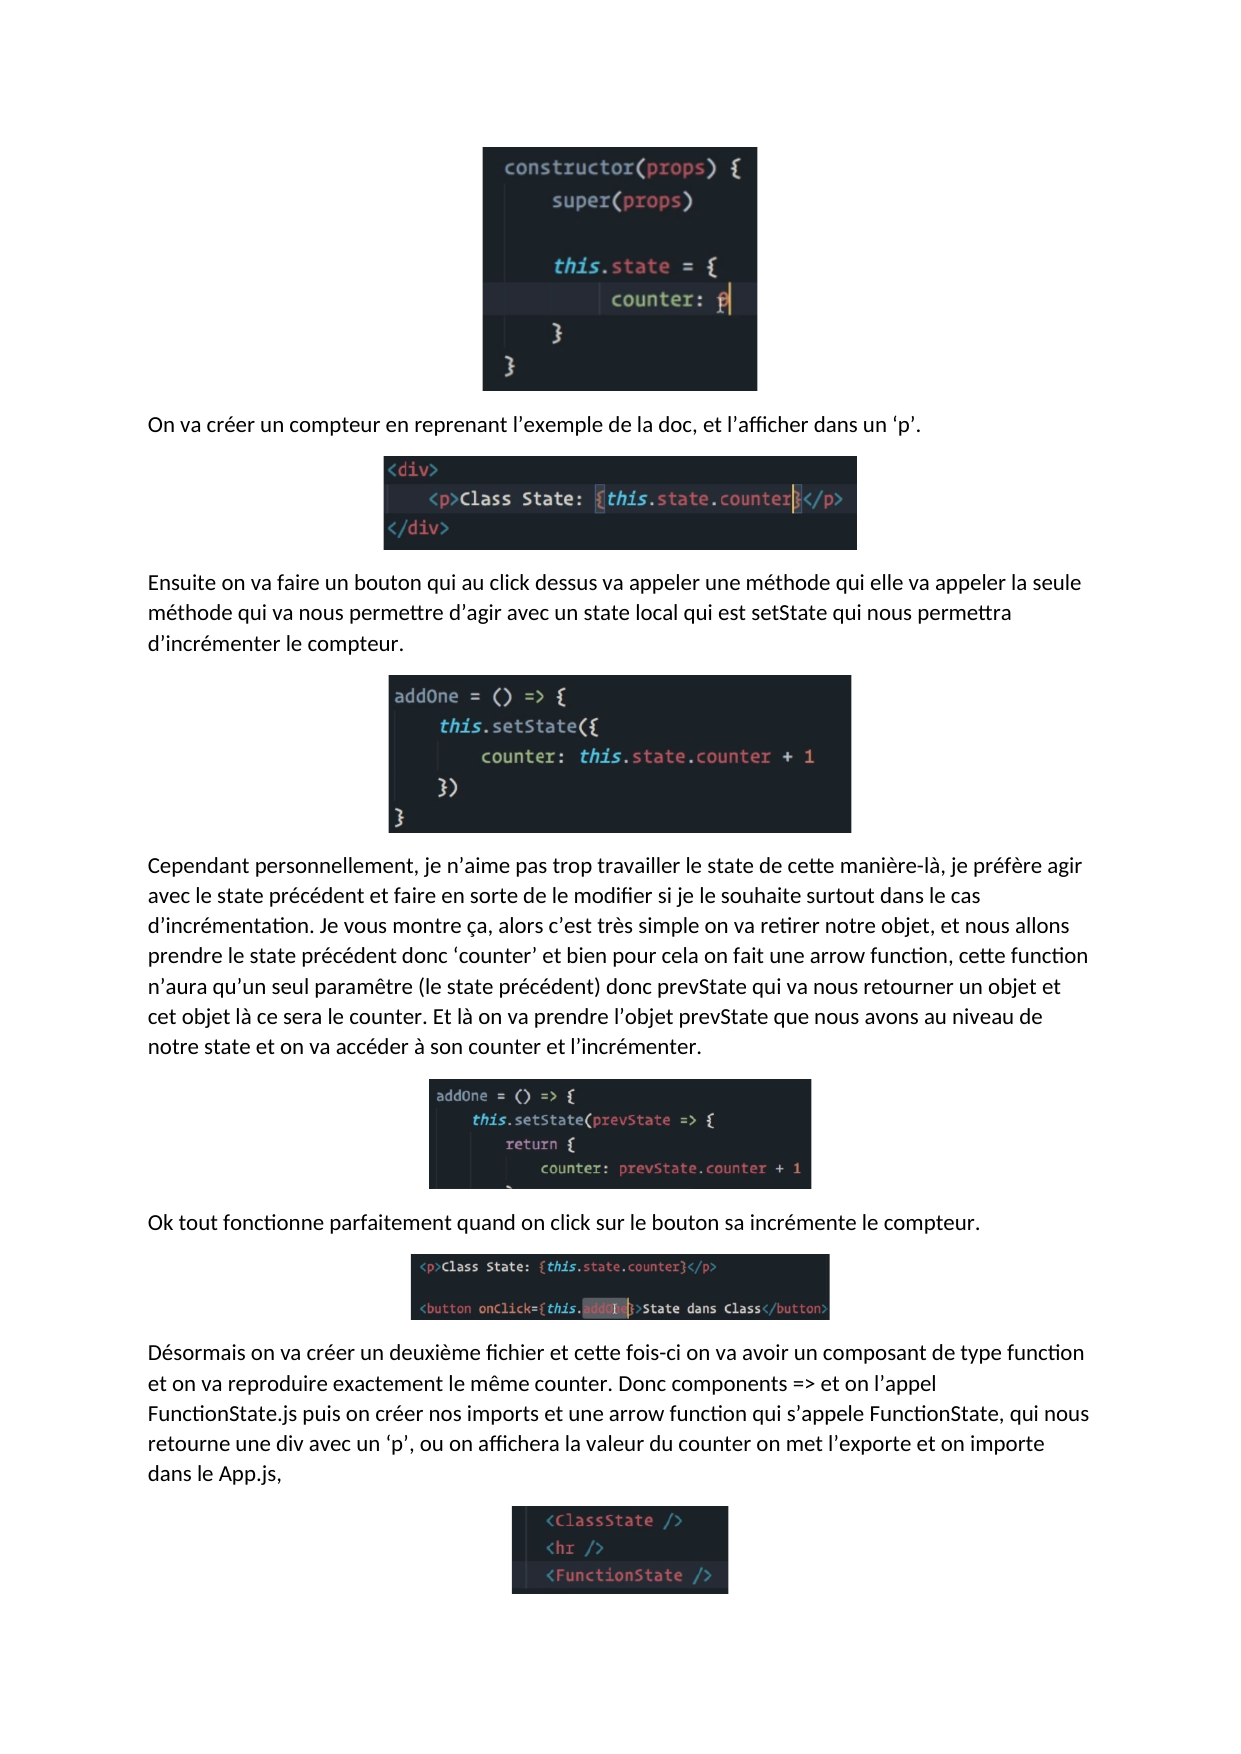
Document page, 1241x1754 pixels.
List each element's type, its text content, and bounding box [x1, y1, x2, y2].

text Désormais on va créer un deuxième fichier et cette fois-ci on va avoir un composant de type function et on va reproduire exactement le même counter. Donc components => et on l’appel FunctionState.js puis on créer nos imports et une arrow function qui s’appele FunctionState, qui nous retourne une div avec un ‘p’, ou on affichera la valeur du counter on met l’exporte et on importe dans le App.js, [148, 1338, 1093, 1487]
text Cependant personnellement, je n’aime pas trop travailler le state de cette manière-là, je préfère agir avec le state précédent et faire en sorte de le modifier si je le souhaite surtout dans le cas d’incrémentation. Je vous montre ça, alors c’est très simple on va retirer notre objet, et nous allons prendre le state précédent donc ‘counter’ et bien pour cela on fait une arrow function, cette function n’aura qu’un seul paramêtre (le state précédent) donc prevState qui va nous retourner un objet et cet objet là ce sera le counter. Et là on va prendre l’objet prevState que nous avons au niveau de notre state et on va accéder à son counter et l’incrémenter. [148, 851, 1093, 1060]
picture [511, 1506, 729, 1594]
picture [482, 147, 758, 391]
picture [383, 456, 857, 550]
text Ok tout fonctionne parfaitement quand on click sur le bouton sa incrémente le compteur. [148, 1208, 1093, 1236]
picture [388, 675, 852, 833]
picture [429, 1079, 812, 1189]
text Ensuite on va faire un bouton qui au click dessus va appeler une méthode qui elle va appeler la seule méthode qui va nous permettre d’agir avec un state local qui est setState qui nous permettra d’incrémenter le compteur. [148, 568, 1093, 657]
text On va créer un compteur en reprenant l’exemple de la doc, et l’afficher dans un ‘p’. [148, 410, 1093, 438]
picture [410, 1254, 830, 1320]
